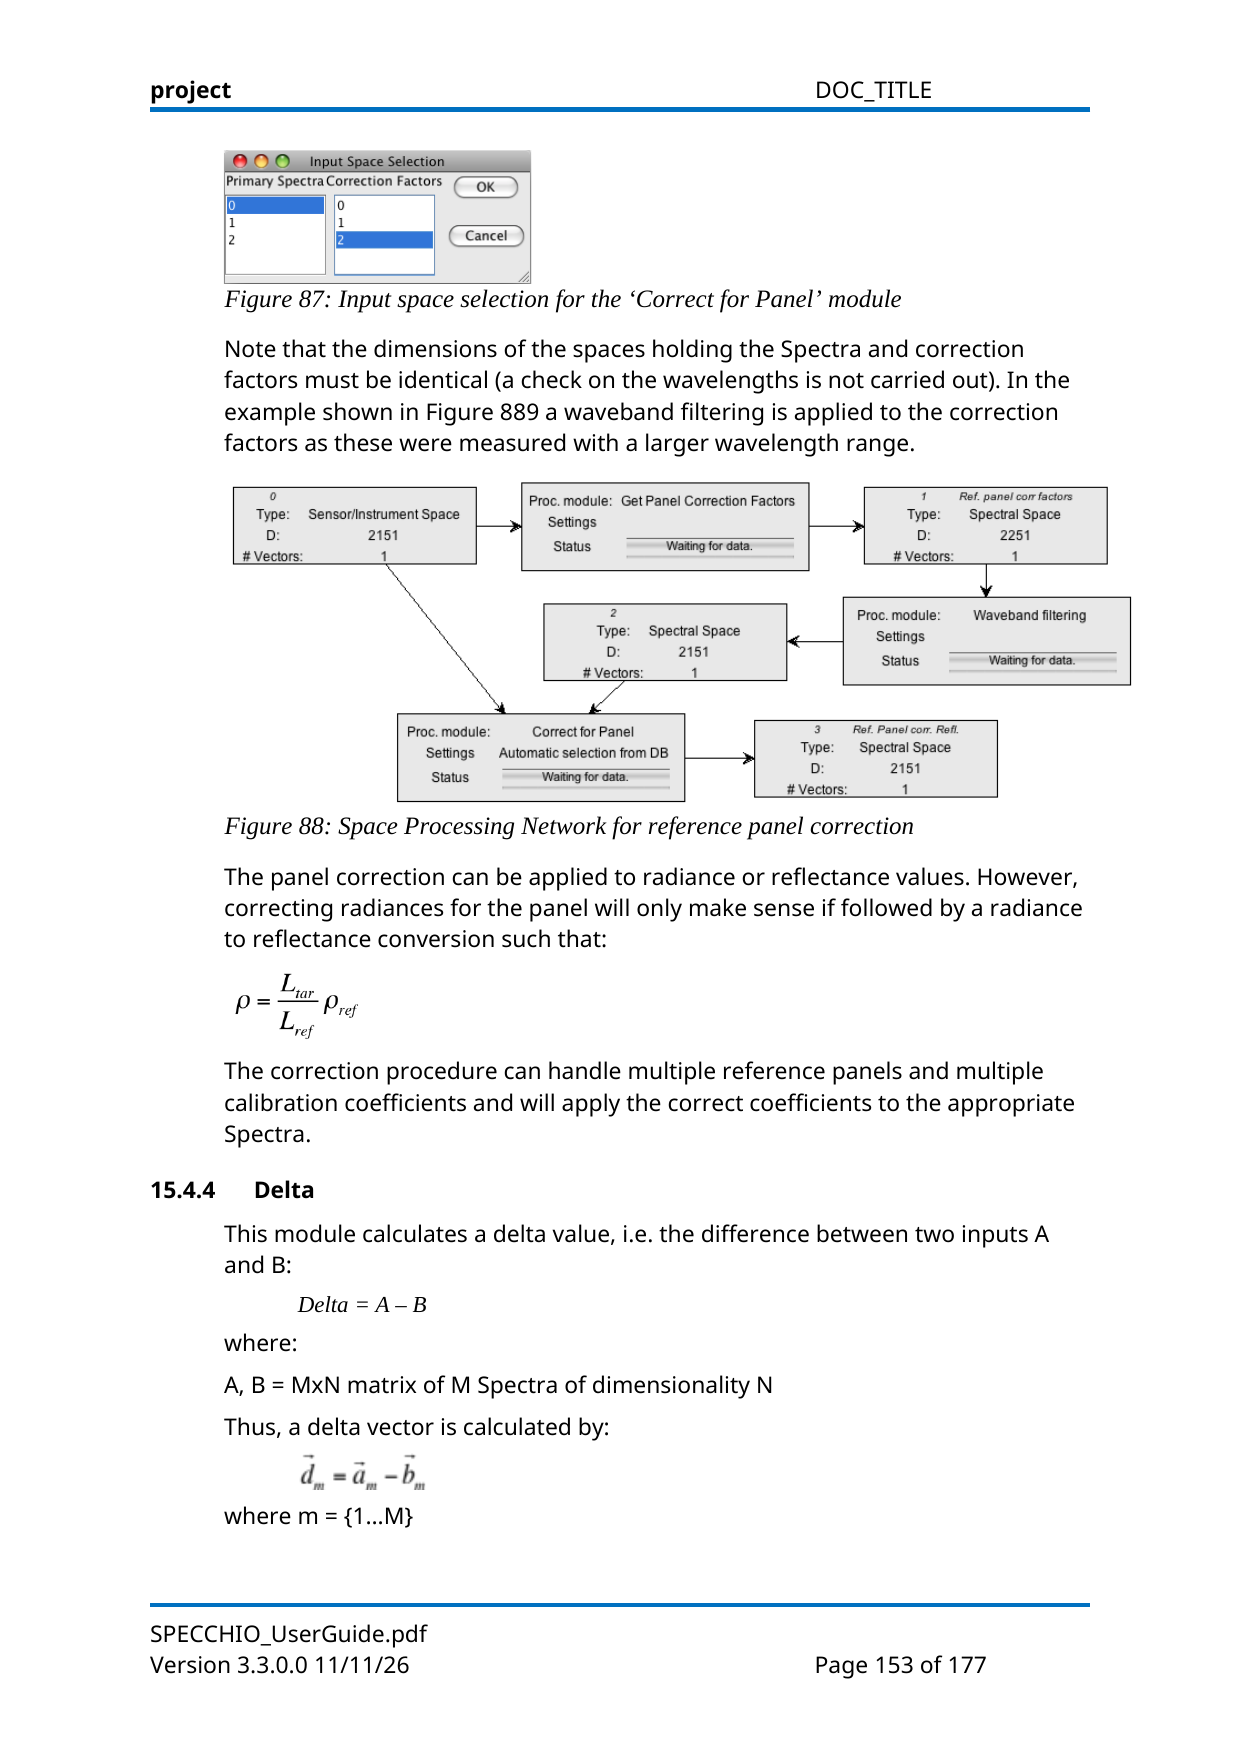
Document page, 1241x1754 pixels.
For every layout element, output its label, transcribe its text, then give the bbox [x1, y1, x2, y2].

text The panel correction can be applied to radiance or reflectance values. However, correcting radiances for the panel will only make sense if followed by a radiance to reflectance conversion such that: [224, 861, 1090, 954]
text A, B = MxN matrix of M Spectra of dimensionality N [224, 1369, 1090, 1400]
picture [223, 150, 532, 284]
text where m = {1…M} [224, 1500, 1090, 1531]
text Delta = A – B [298, 1291, 1090, 1317]
text This module calculates a delta value, i.e. the difference between two inputs A and B: [224, 1218, 1090, 1280]
picture [223, 479, 1140, 811]
text where: [224, 1327, 1090, 1359]
picture [223, 964, 371, 1045]
subtitle Delta [150, 1174, 1090, 1205]
text The correction procedure can handle multiple reference panels and multiple calibration coefficients and will apply the correct coefficients to the appropriate Spectra. [224, 1055, 1090, 1149]
text Thus, a delta vector is calculated by: [224, 1411, 1090, 1442]
